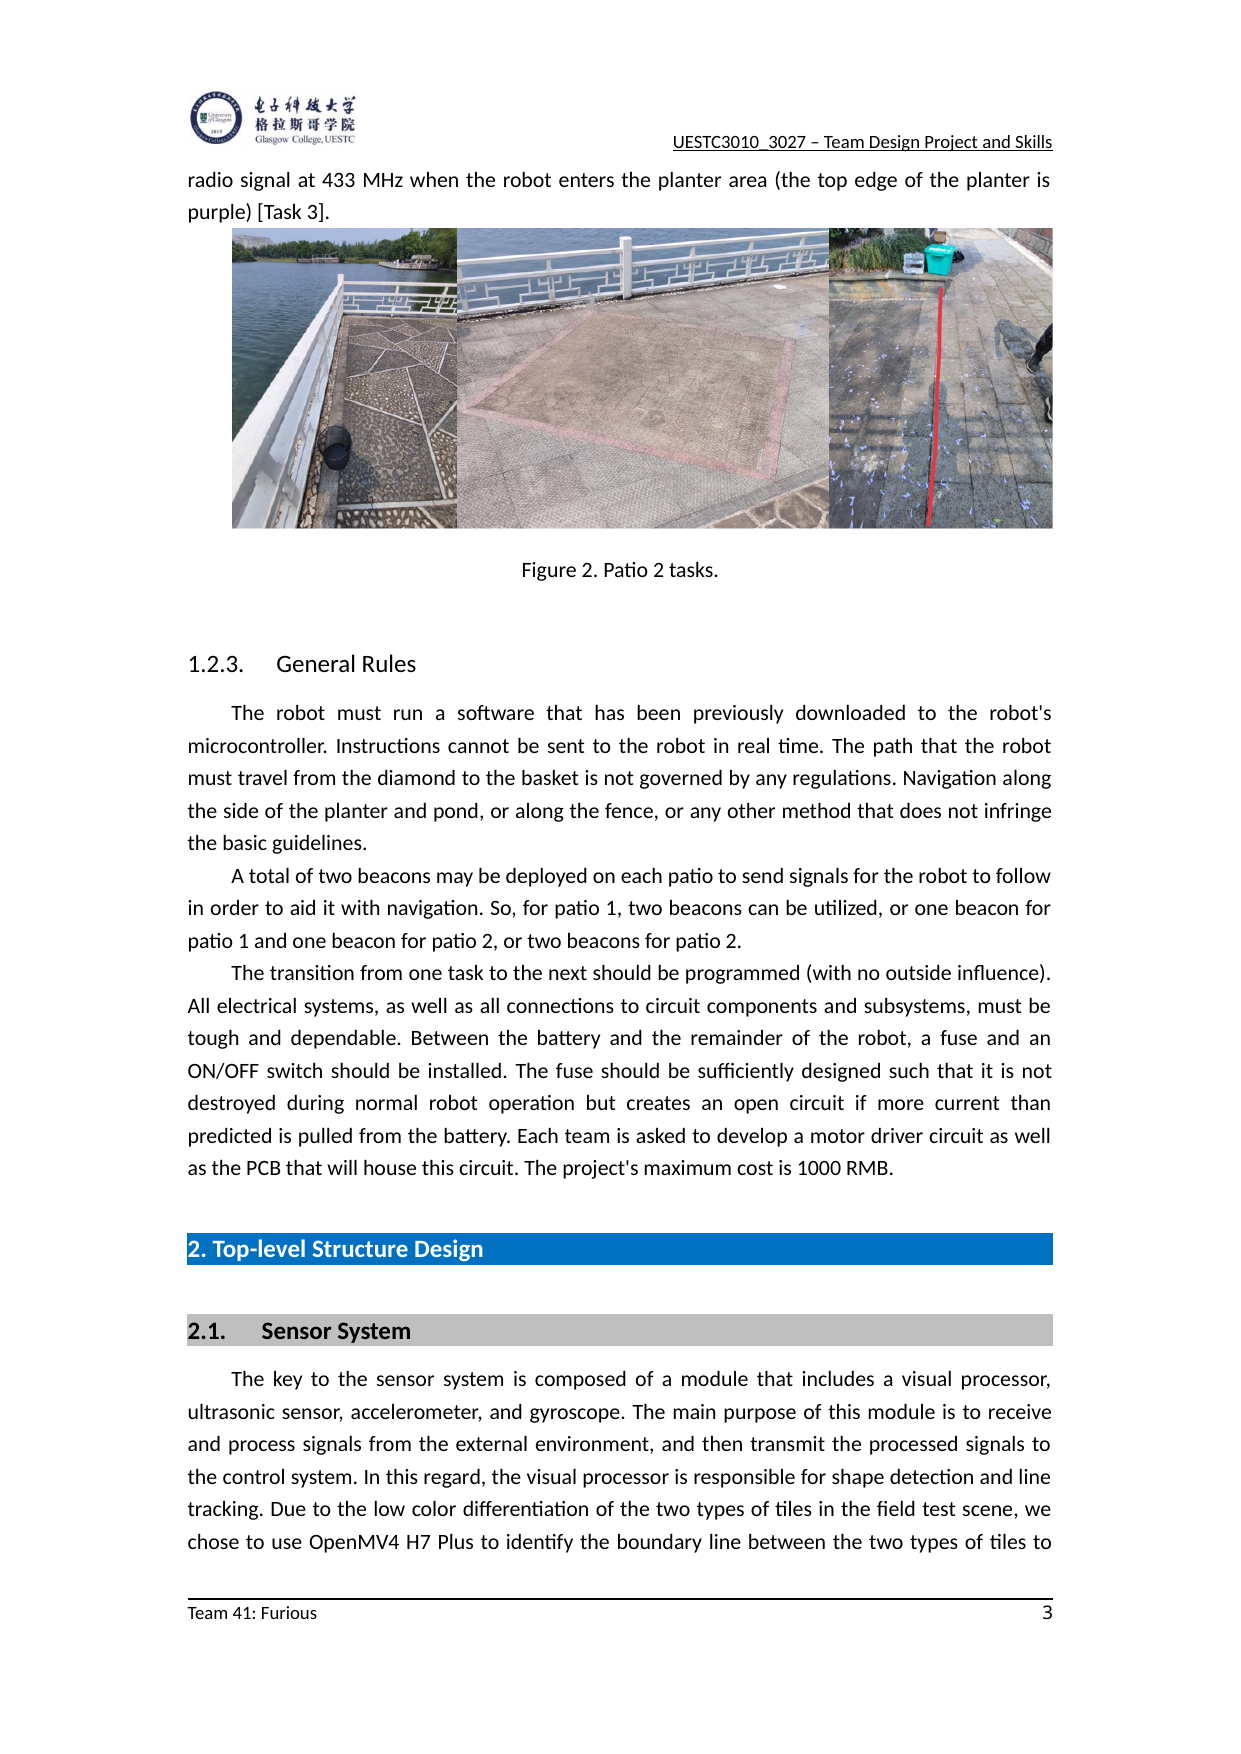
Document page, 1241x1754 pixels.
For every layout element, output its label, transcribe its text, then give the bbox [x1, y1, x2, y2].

picture [187, 88, 358, 149]
text The robot must run a software that has been previously downloaded to the robot's microcontroller. Instructions cannot be sent to the robot in real time. The path that the robot must travel from the diamond to the basket is not governed by any regulations. Navigation along the side of the planter and pond, or along the fence, or any other method that does not infringe the basic guidelines. [187, 696, 1053, 859]
text General Rules [187, 648, 1053, 680]
picture [231, 228, 1053, 529]
text A total of two beacons may be deployed on each patio to send signals for the robot to follow in order to aid it with navigation. So, for patio 1, two beacons can be utilized, or one beacon for patio 1 and one beacon for patio 2, or two beacons for patio 2. [187, 859, 1053, 956]
text Sensor System [187, 1314, 1053, 1346]
text The transition from one task to the next should be programmed (with no outside influence). All electrical systems, as well as all connections to circuit components and subsystems, must be tough and dependable. Between the battery and the remainder of the robot, a fuse and an ON/OFF switch should be installed. The fuse should be sufficiently designed such that it is not destroyed during normal robot operation but creates an open circuit if more current than predicted is pulled from the battery. Each team is asked to develop a motor driver circuit as well as the PCB that will house this circuit. The project's maximum cost is 1000 RMB. [187, 956, 1053, 1184]
text Top-level Structure Design [187, 1233, 1053, 1265]
